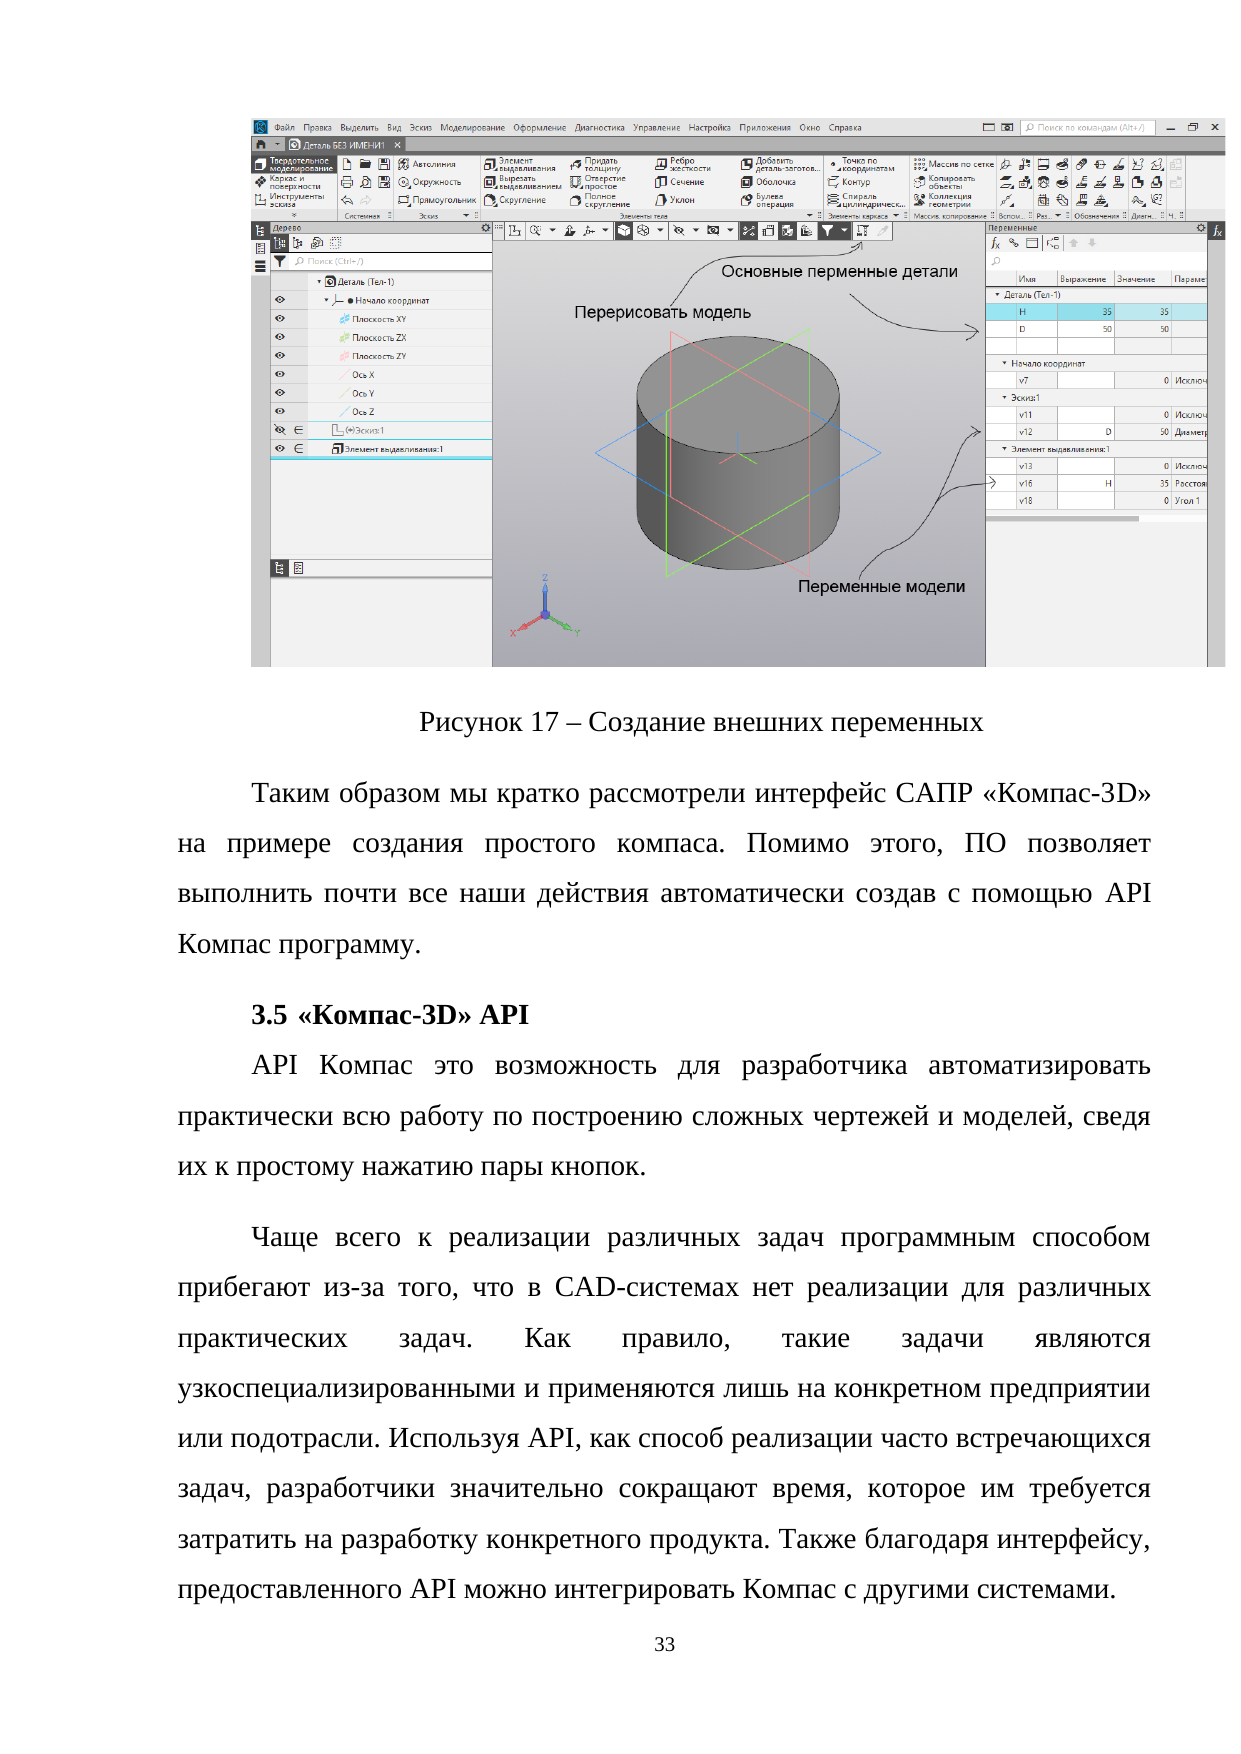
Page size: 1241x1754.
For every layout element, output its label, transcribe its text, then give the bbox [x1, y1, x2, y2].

picture [251, 118, 1226, 667]
text Таким образом мы кратко рассмотрели интерфейс САПР «Компас-3D» на примере создания простого компаса. Помимо этого, ПО позволяет выполнить почти все наши действия автоматически создав с помощью API Компас программу. [177, 775, 1152, 959]
subtitle «Компас-3D» API [251, 997, 1152, 1031]
text API Компас это возможность для разработчика автоматизировать практически всю работу по построению сложных чертежей и моделей, сведя их к простому нажатию пары кнопок. [177, 1047, 1152, 1181]
text Чаще всего к реализации различных задач программным способом прибегают из-за того, что в CAD-системах нет реализации для различных практических задач. Как правило, такие задачи являются узкоспециализированными и применяются лишь на конкретном предприятии или подотрасли. Используя API, как способ реализации часто встречающихся задач, разработчики значительно сокращают время, которое им требуется затратить на разработку конкретного продукта. Также благодаря интерфейсу, предоставленного API можно интегрировать Компас с другими системами. [177, 1219, 1152, 1605]
text Рисунок 17 – Создание внешних переменных [177, 704, 1152, 737]
